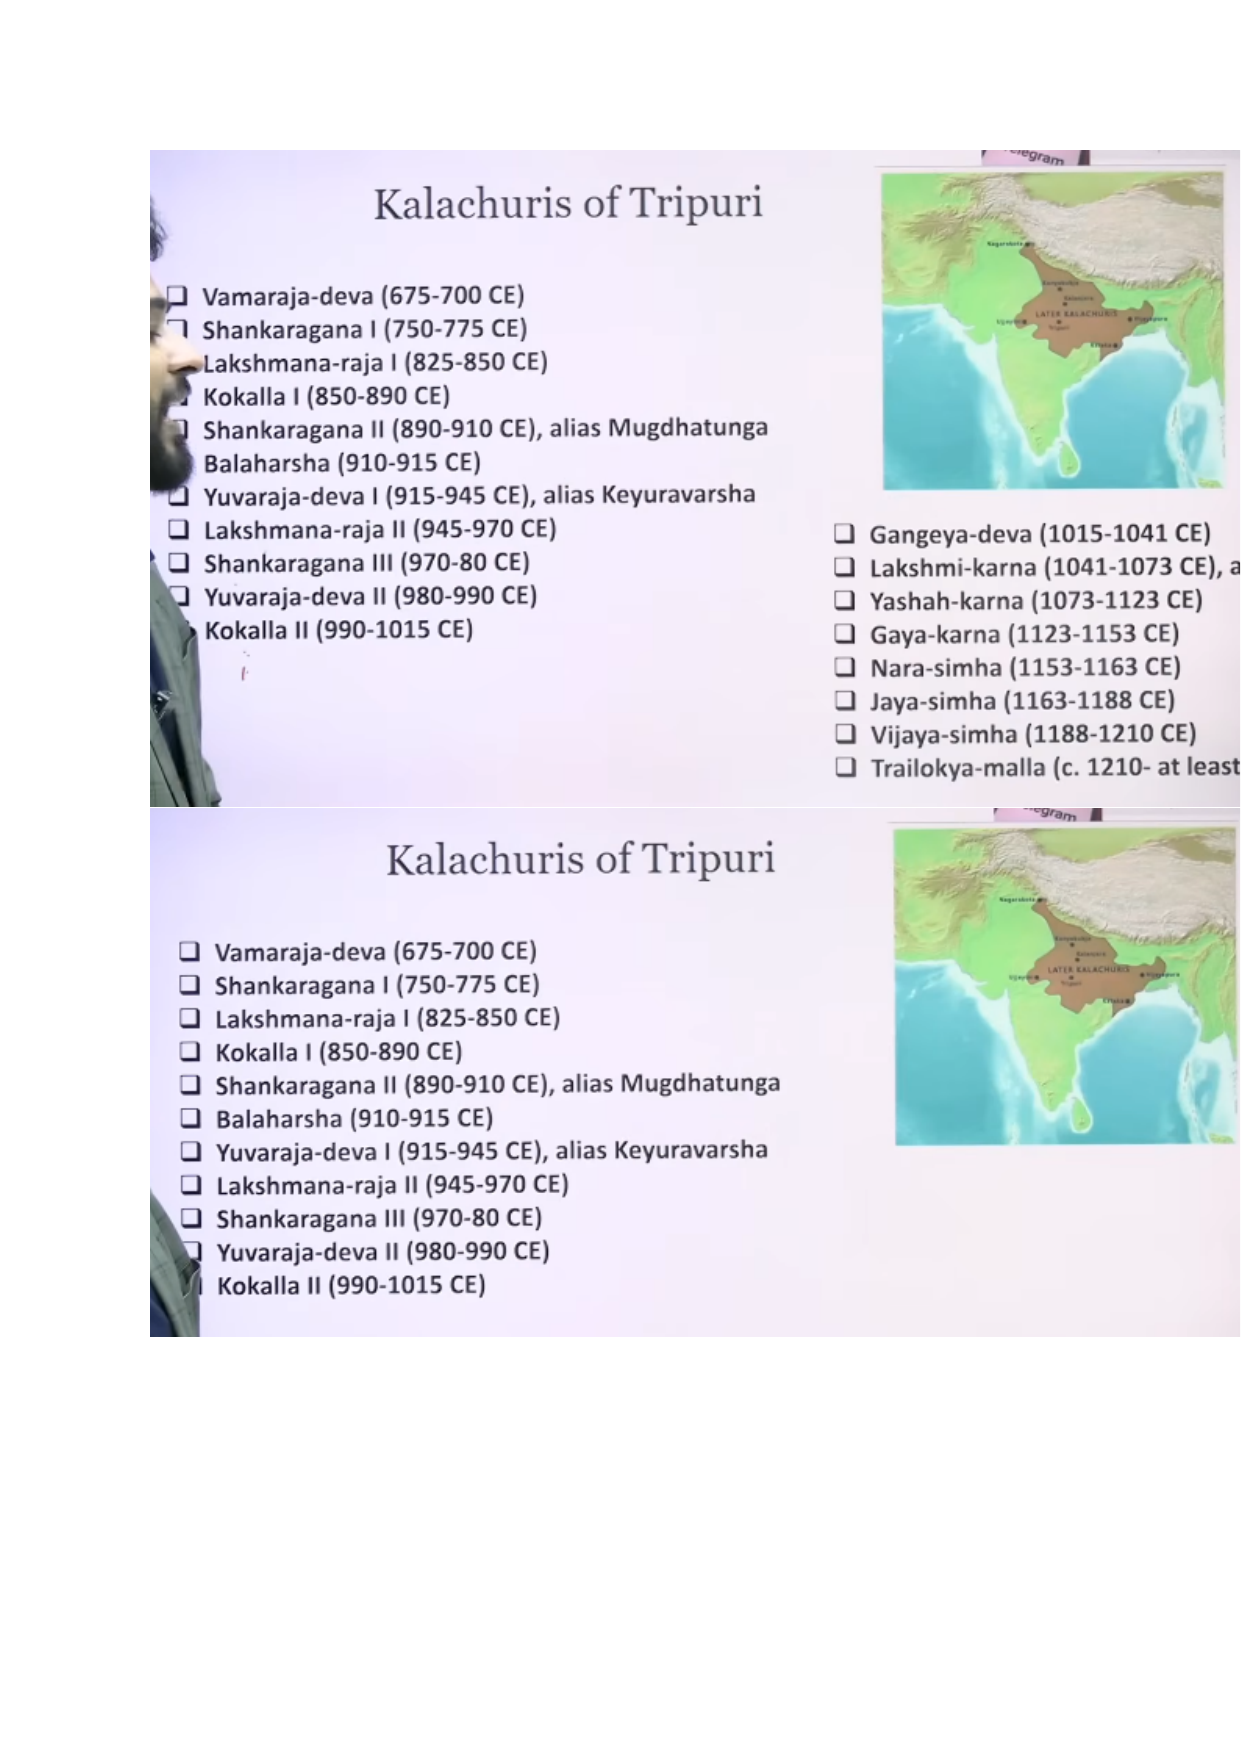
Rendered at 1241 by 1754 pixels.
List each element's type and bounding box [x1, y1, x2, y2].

picture [150, 808, 1241, 1337]
picture [150, 150, 1241, 807]
